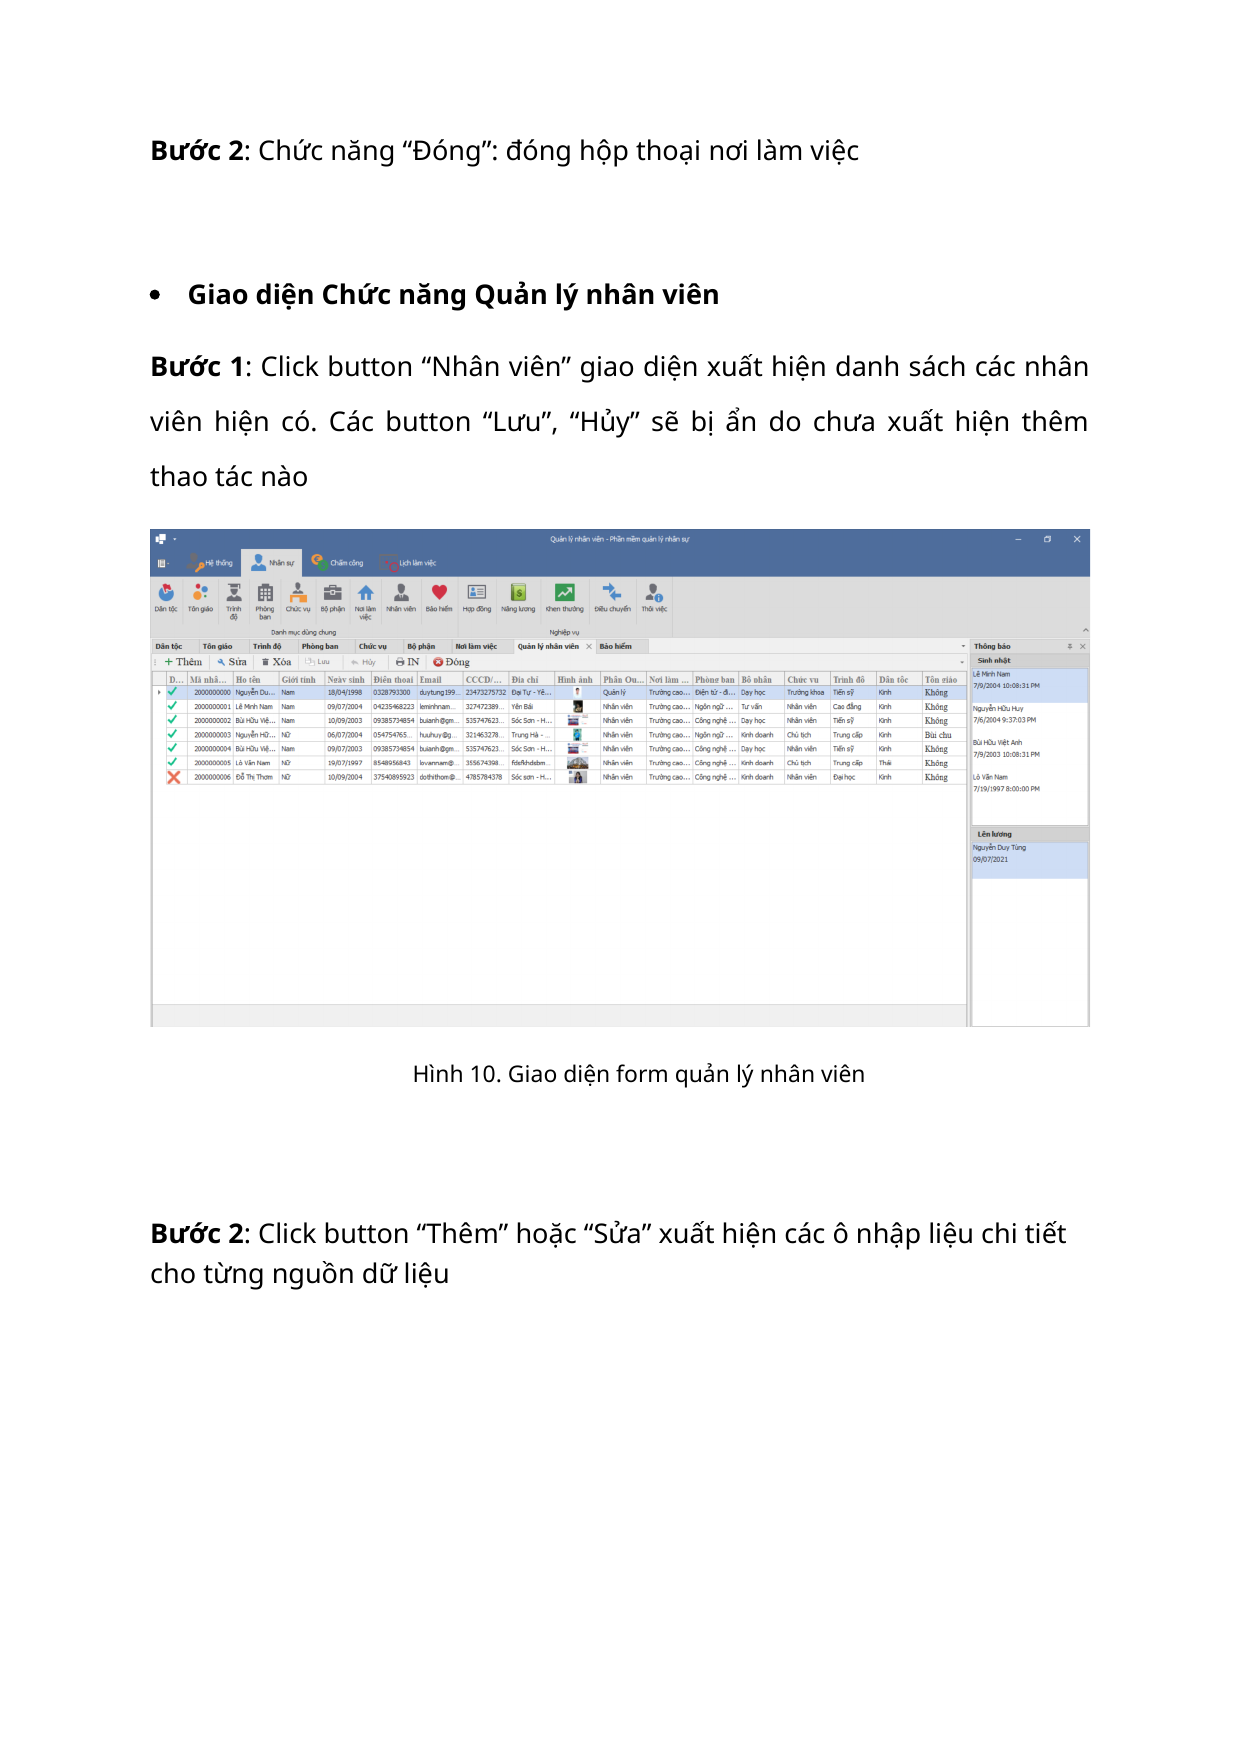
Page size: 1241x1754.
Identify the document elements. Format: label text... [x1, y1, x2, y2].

list Giao diện Chức năng Quản lý nhân viên [150, 275, 1090, 312]
text Bước 2: Click button “Thêm” hoặc “Sửa” xuất hiện các ô nhập liệu chi tiết cho từng nguồn dữ liệu [150, 1215, 1090, 1291]
picture [150, 529, 1091, 1027]
text Bước 2: Chức năng “Đóng”: đóng hộp thoại nơi làm việc [150, 131, 1090, 168]
text Bước 1: Click button “Nhân viên” giao diện xuất hiện danh sách các nhân viên hiện có. Các button “Lưu”, “Hủy” sẽ bị ẩn do chưa xuất hiện thêm thao tác nào [150, 347, 1090, 495]
list Hình 10. Giao diện form quản lý nhân viên [187, 1057, 1090, 1089]
